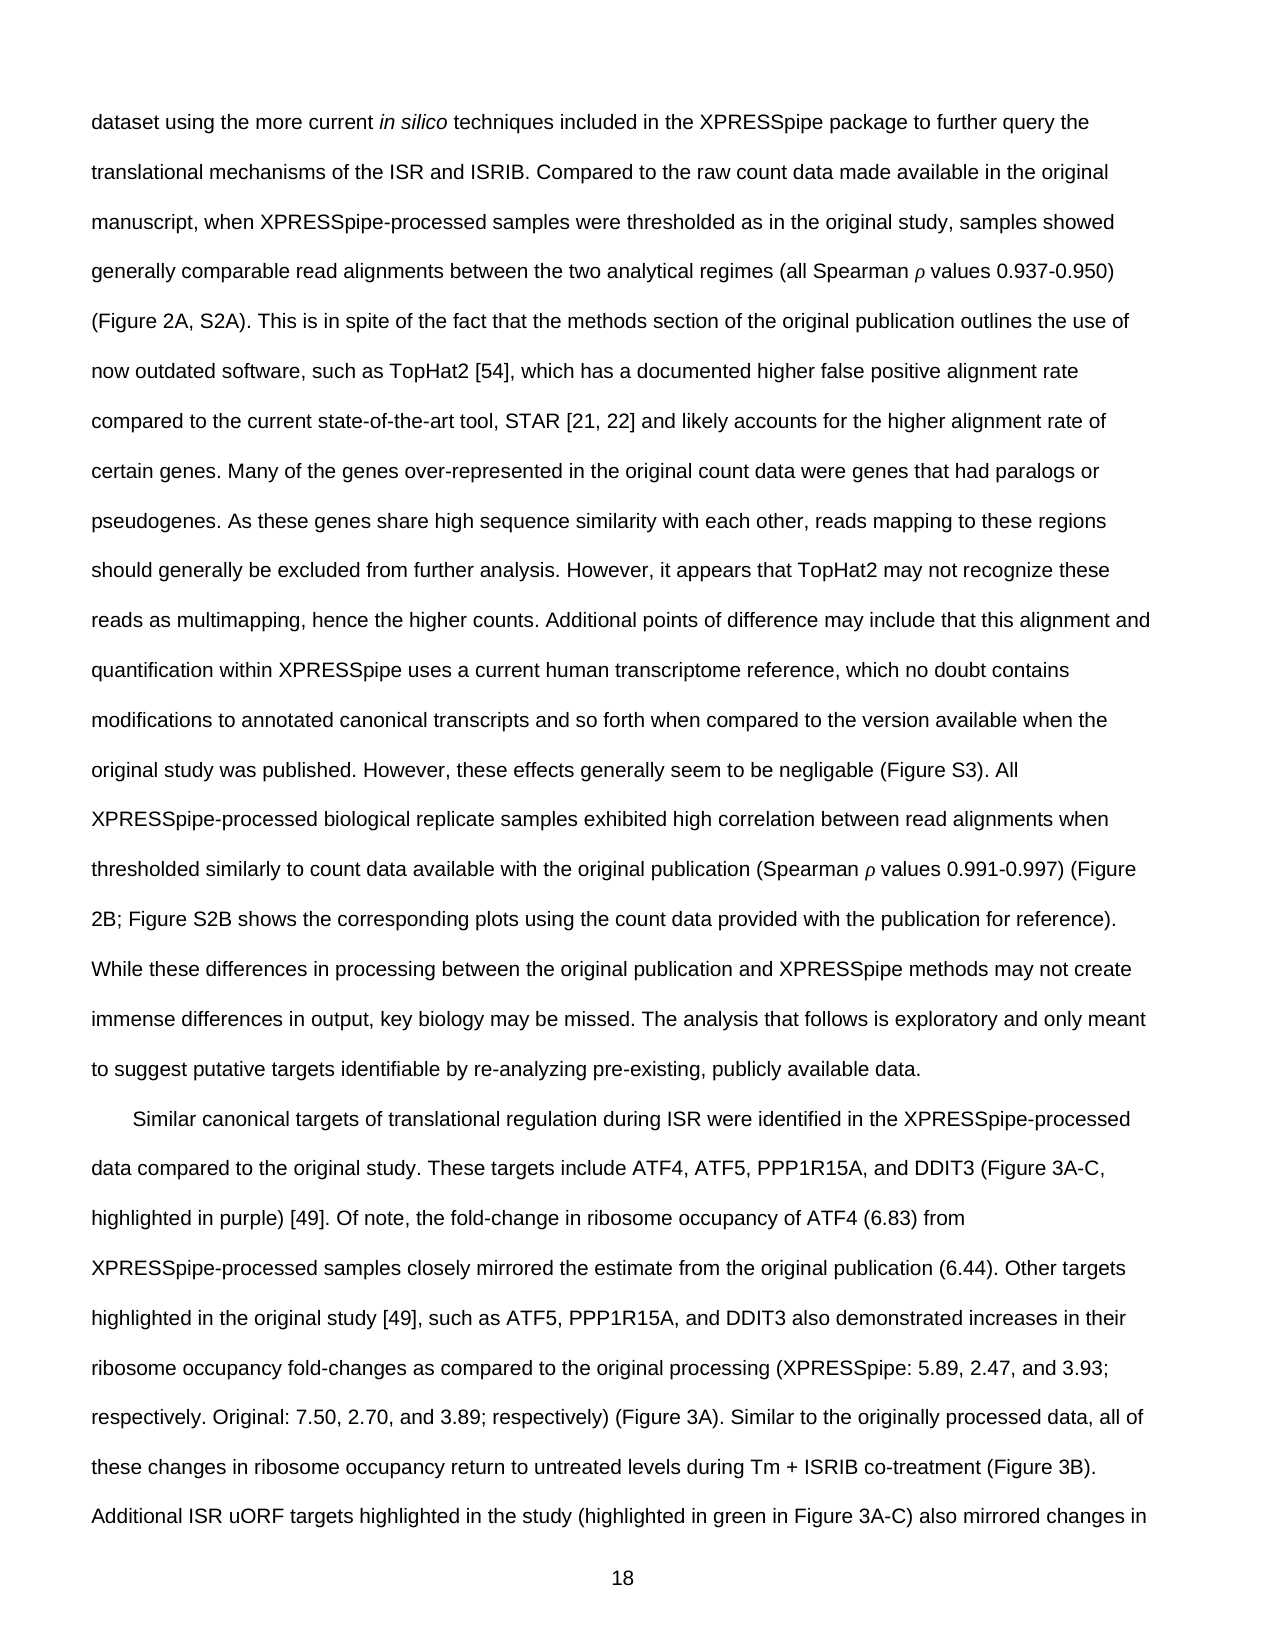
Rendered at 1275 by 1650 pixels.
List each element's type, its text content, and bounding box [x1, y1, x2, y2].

text XPRESSpipe-processed samples closely mirrored the estimate from the original publication (6.44). Other targets highlighted in the original study [49], such as ATF5, PPP1R15A, and DDIT3 also demonstrated increases in their ribosome occupancy fold-changes as compared to the original processing (XPRESSpipe: 5.89, 2.47, and 3.93; respectively. Original: 7.50, 2.70, and 3.89; respectively) (Figure 3A). Similar to the originally processed data, all of these changes in ribosome occupancy return to untreated levels during Tm + ISRIB co-treatment (Figure 3B). [91, 1256, 1155, 1479]
text While these differences in processing between the original publication and XPRESSpipe methods may not create immense differences in output, key biology may be missed. The analysis that follows is exploratory and only meant to suggest putative targets identifiable by re-analyzing pre-existing, publicly available data. [91, 957, 1149, 1081]
text dataset using the more current in silico techniques included in the XPRESSpipe package to further query the translational mechanisms of the ISR and ISRIB. Compared to the raw count data made available in the original manuscript, when XPRESSpipe-processed samples were thresholded as in the original study, samples showed generally comparable read alignments between the two analytical regimes (all Spearman ρ values 0.937-0.950) (Figure 2A, S2A). This is in spite of the fact that the methods section of the original publication outlines the use of now outdated software, such as TopHat2 [54], which has a documented higher false positive alignment rate compared to the current state-of-the-art tool, STAR [21, 22] and likely accounts for the higher alignment rate of certain genes. Many of the genes over-represented in the original count data were genes that had paralogs or pseudogenes. As these genes share high sequence similarity with each other, reads mapping to these regions should generally be excluded from further analysis. However, it appears that TopHat2 may not recognize these reads as multimapping, hence the higher counts. Additional points of difference may include that this alignment and quantification within XPRESSpipe uses a current human transcriptome reference, which no doubt contains modifications to annotated canonical transcripts and so forth when compared to the version available when the original study was published. However, these effects generally seem to be negligable (Figure S3). All [91, 110, 1155, 781]
text Similar canonical targets of translational regulation during ISR were identified in the XPRESSpipe-processed data compared to the original study. These targets include ATF4, ATF5, PPP1R15A, and DDIT3 (Figure 3A-C, highlighted in purple) [49]. Of note, the fold-change in ribosome occupancy of ATF4 (6.83) from [91, 1106, 1155, 1230]
text Additional ISR uORF targets highlighted in the study (highlighted in green in Figure 3A-C) also mirrored changes in [91, 1505, 1202, 1528]
text XPRESSpipe-processed biological replicate samples exhibited high correlation between read alignments when thresholded similarly to count data available with the original publication (Spearman ρ values 0.991-0.997) (Figure 2B; Figure S2B shows the corresponding plots using the count data provided with the publication for reference). [91, 807, 1155, 931]
